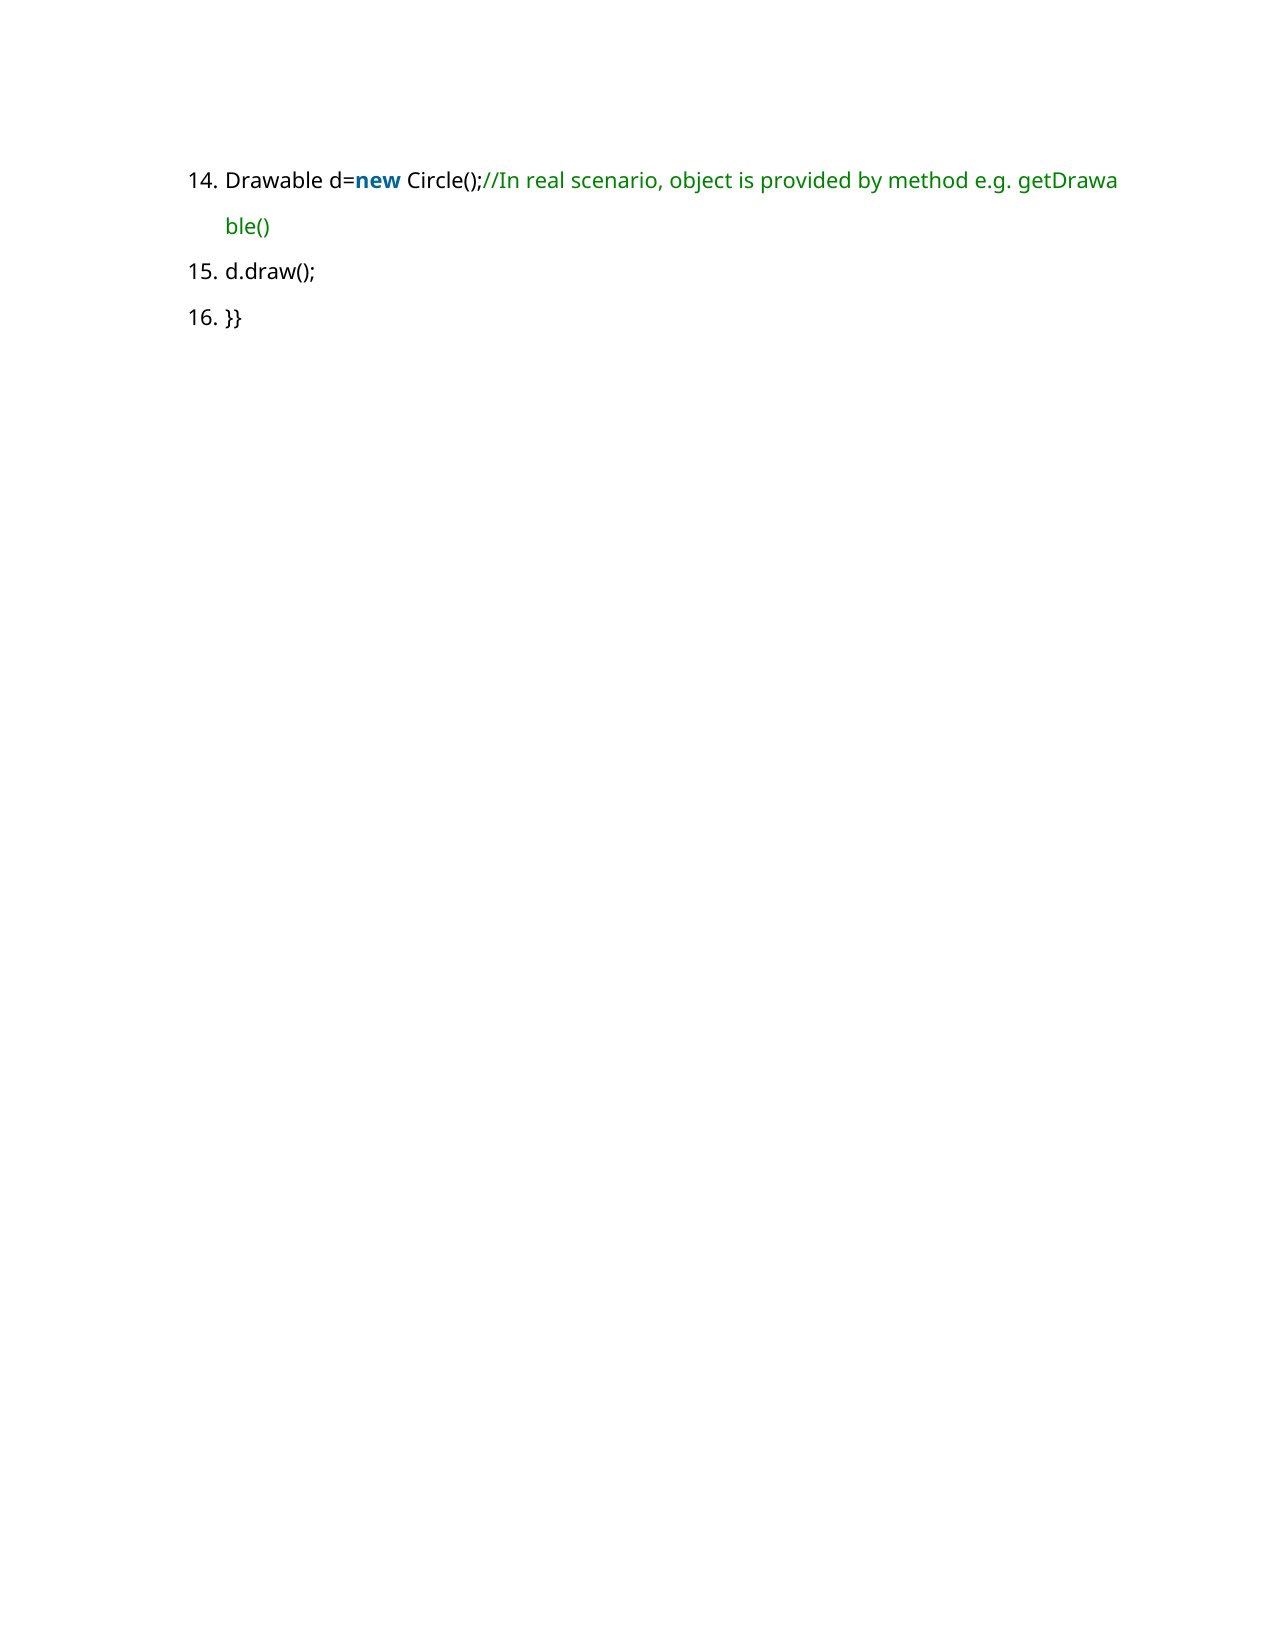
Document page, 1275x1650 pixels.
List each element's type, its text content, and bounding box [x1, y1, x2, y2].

list d.draw(); [187, 241, 1125, 286]
list Drawable d=new Circle();//In real scenario, object is provided by method e.g. getDrawable() [187, 150, 1125, 241]
list }} [187, 286, 1125, 331]
